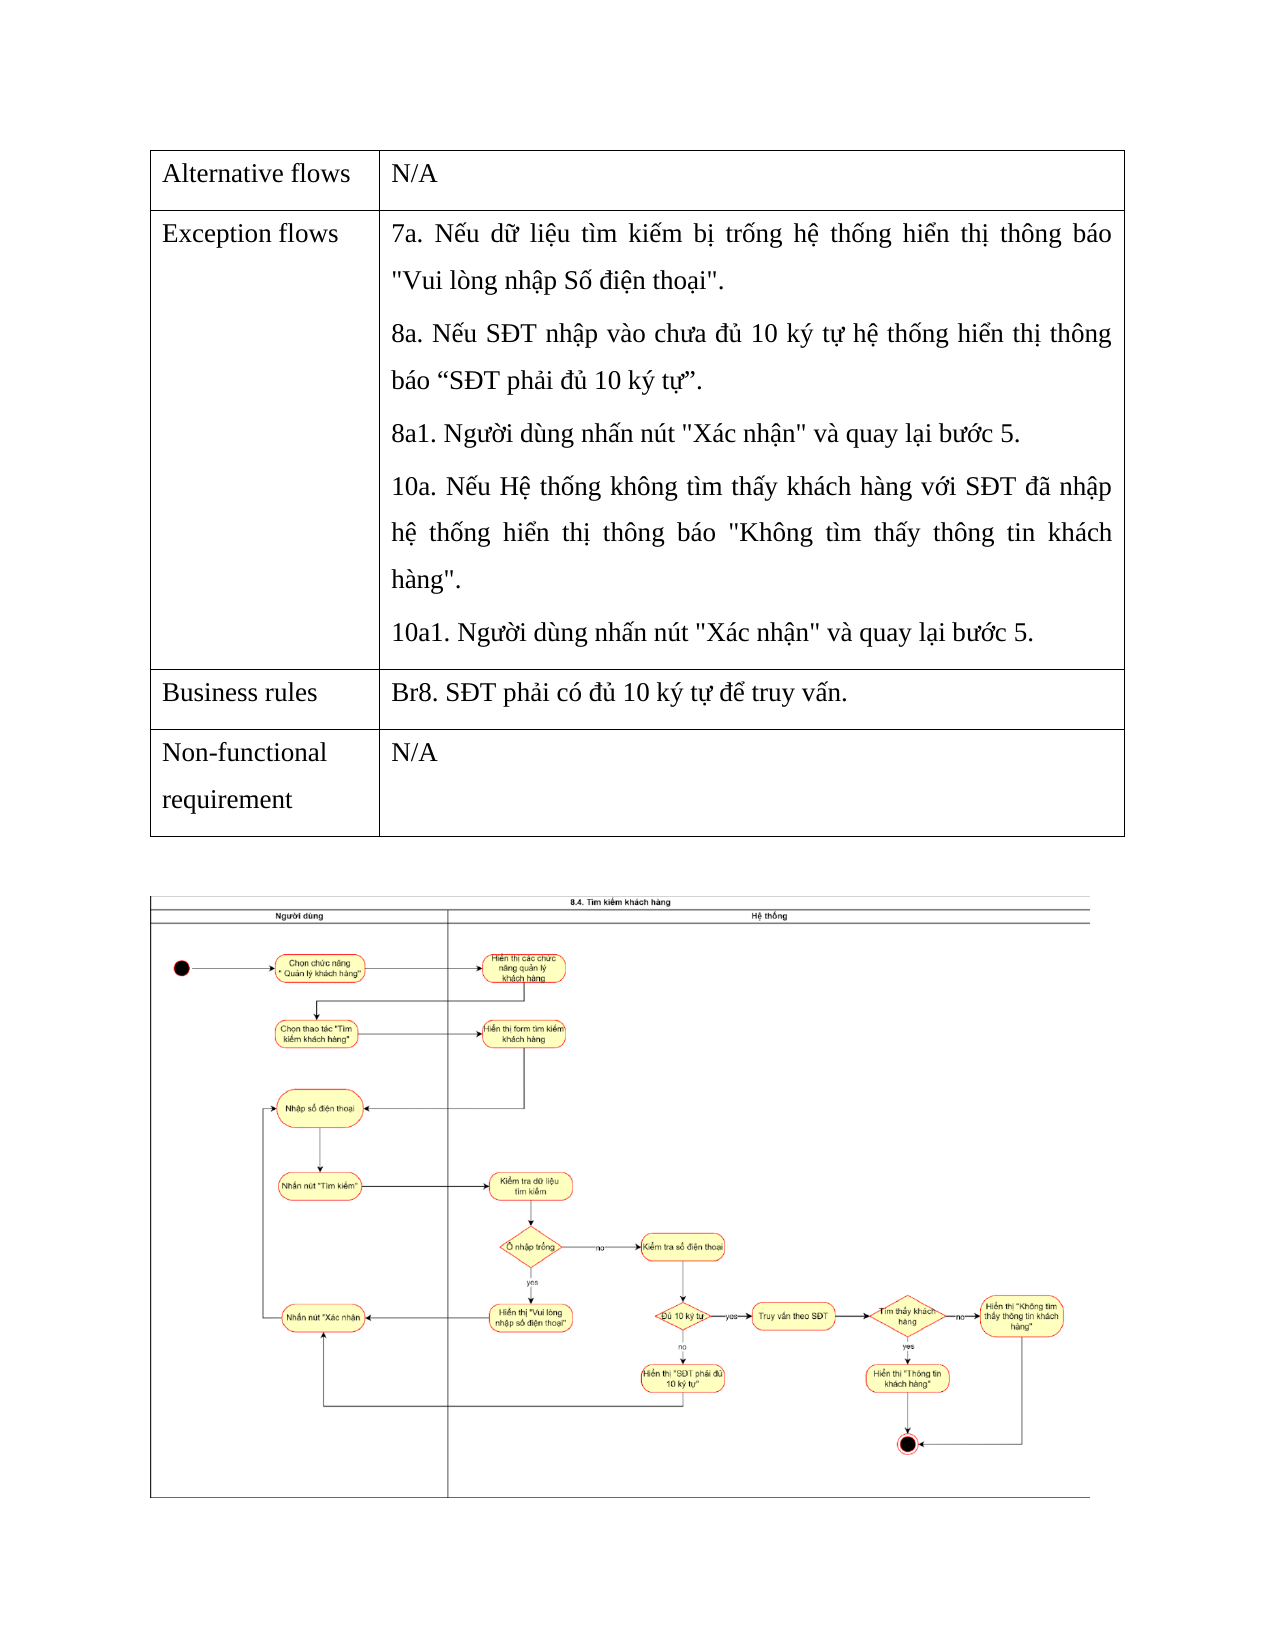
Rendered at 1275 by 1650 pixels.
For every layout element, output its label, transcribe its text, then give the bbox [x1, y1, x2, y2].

table_cell N/A [380, 151, 1124, 210]
table_cell 7a. Nếu dữ liệu tìm kiếm bị trống hệ thống hiển thị thông báo "Vui lòng nhập Số điện thoại". 8a. Nếu SĐT nhập vào chưa đủ 10 ký tự hệ thống hiển thị thông báo “SĐT phải đủ 10 ký tự”. 8a1. Người dùng nhấn nút "Xác nhận" và quay lại bước 5. 10a. Nếu Hệ thống không tìm thấy khách hàng với SĐT đã nhập hệ thống hiển thị thông báo "Không tìm thấy thông tin khách hàng". 10a1. Người dùng nhấn nút "Xác nhận" và quay lại bước 5. [380, 211, 1124, 669]
table_cell Alternative flows [151, 151, 379, 210]
table_cell Br8. SĐT phải có đủ 10 ký tự để truy vấn. [380, 670, 1124, 729]
table_cell Business rules [151, 670, 379, 729]
picture [150, 896, 1090, 1498]
table_cell N/A [380, 730, 1124, 836]
table_cell Non-functional requirement [151, 730, 379, 836]
table_cell Exception flows [151, 211, 379, 669]
